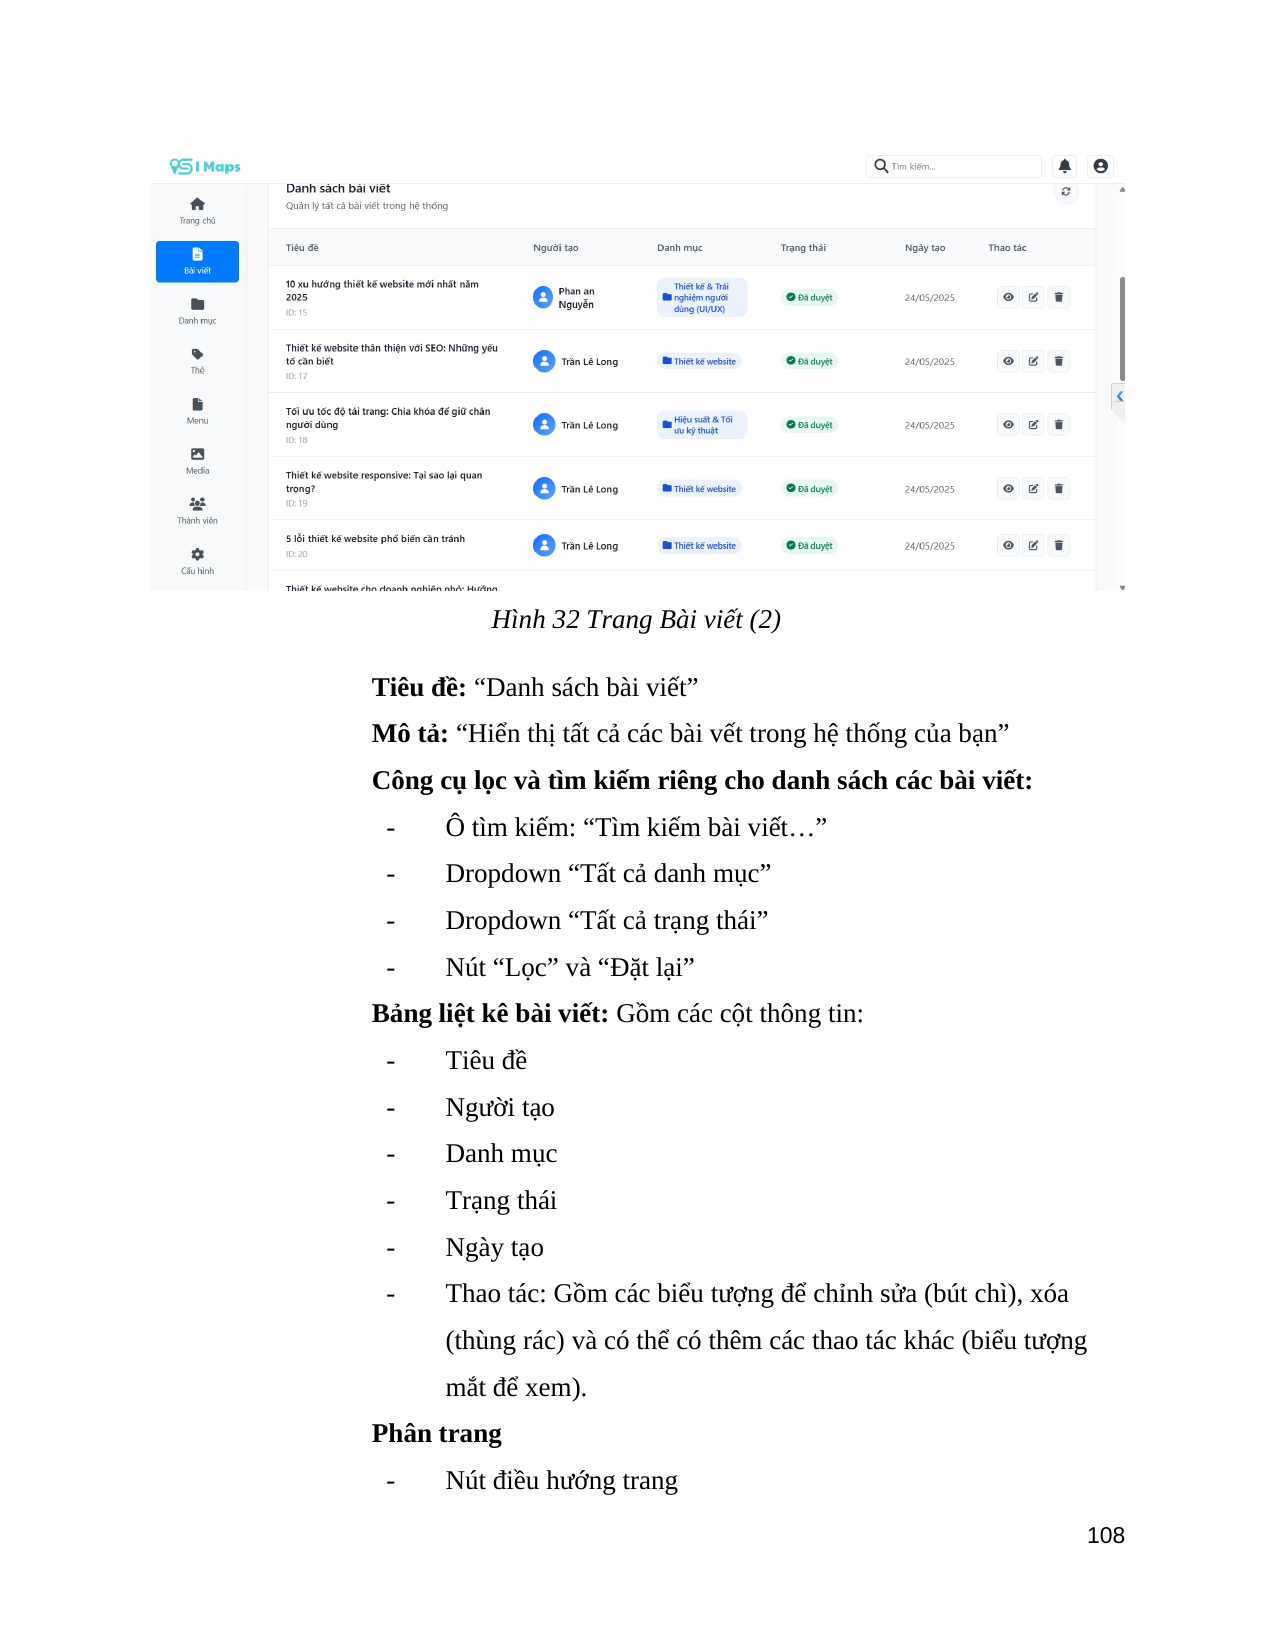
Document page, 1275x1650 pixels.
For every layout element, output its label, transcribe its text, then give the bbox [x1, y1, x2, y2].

text Tiêu đề: “Danh sách bài viết” [327, 671, 1125, 702]
list Nút điều hướng trang [386, 1464, 1125, 1495]
list Trạng thái [386, 1184, 1125, 1215]
text Hình 32 Trang Bài viết (2) [150, 603, 1125, 634]
list Người tạo [386, 1091, 1125, 1122]
text Mô tả: “Hiển thị tất cả các bài vết trong hệ thống của bạn” [327, 717, 1125, 748]
list Ô tìm kiếm: “Tìm kiếm bài viết…” [386, 811, 1125, 842]
list Thao tác: Gồm các biểu tượng để chỉnh sửa (bút chì), xóa (thùng rác) và có thể có thêm các thao tác khác (biểu tượng mắt để xem). [386, 1277, 1125, 1402]
list Tiêu đề [386, 1044, 1125, 1075]
list Dropdown “Tất cả trạng thái” [386, 904, 1125, 935]
list Danh mục [386, 1137, 1125, 1168]
picture [150, 150, 1125, 591]
list Nút “Lọc” và “Đặt lại” [386, 951, 1125, 982]
list Ngày tạo [386, 1231, 1125, 1262]
list Dropdown “Tất cả danh mục” [386, 857, 1125, 888]
text Công cụ lọc và tìm kiếm riêng cho danh sách các bài viết: [327, 764, 1125, 795]
text Bảng liệt kê bài viết: Gồm các cột thông tin: [327, 997, 1125, 1028]
text Phân trang [327, 1417, 1125, 1448]
